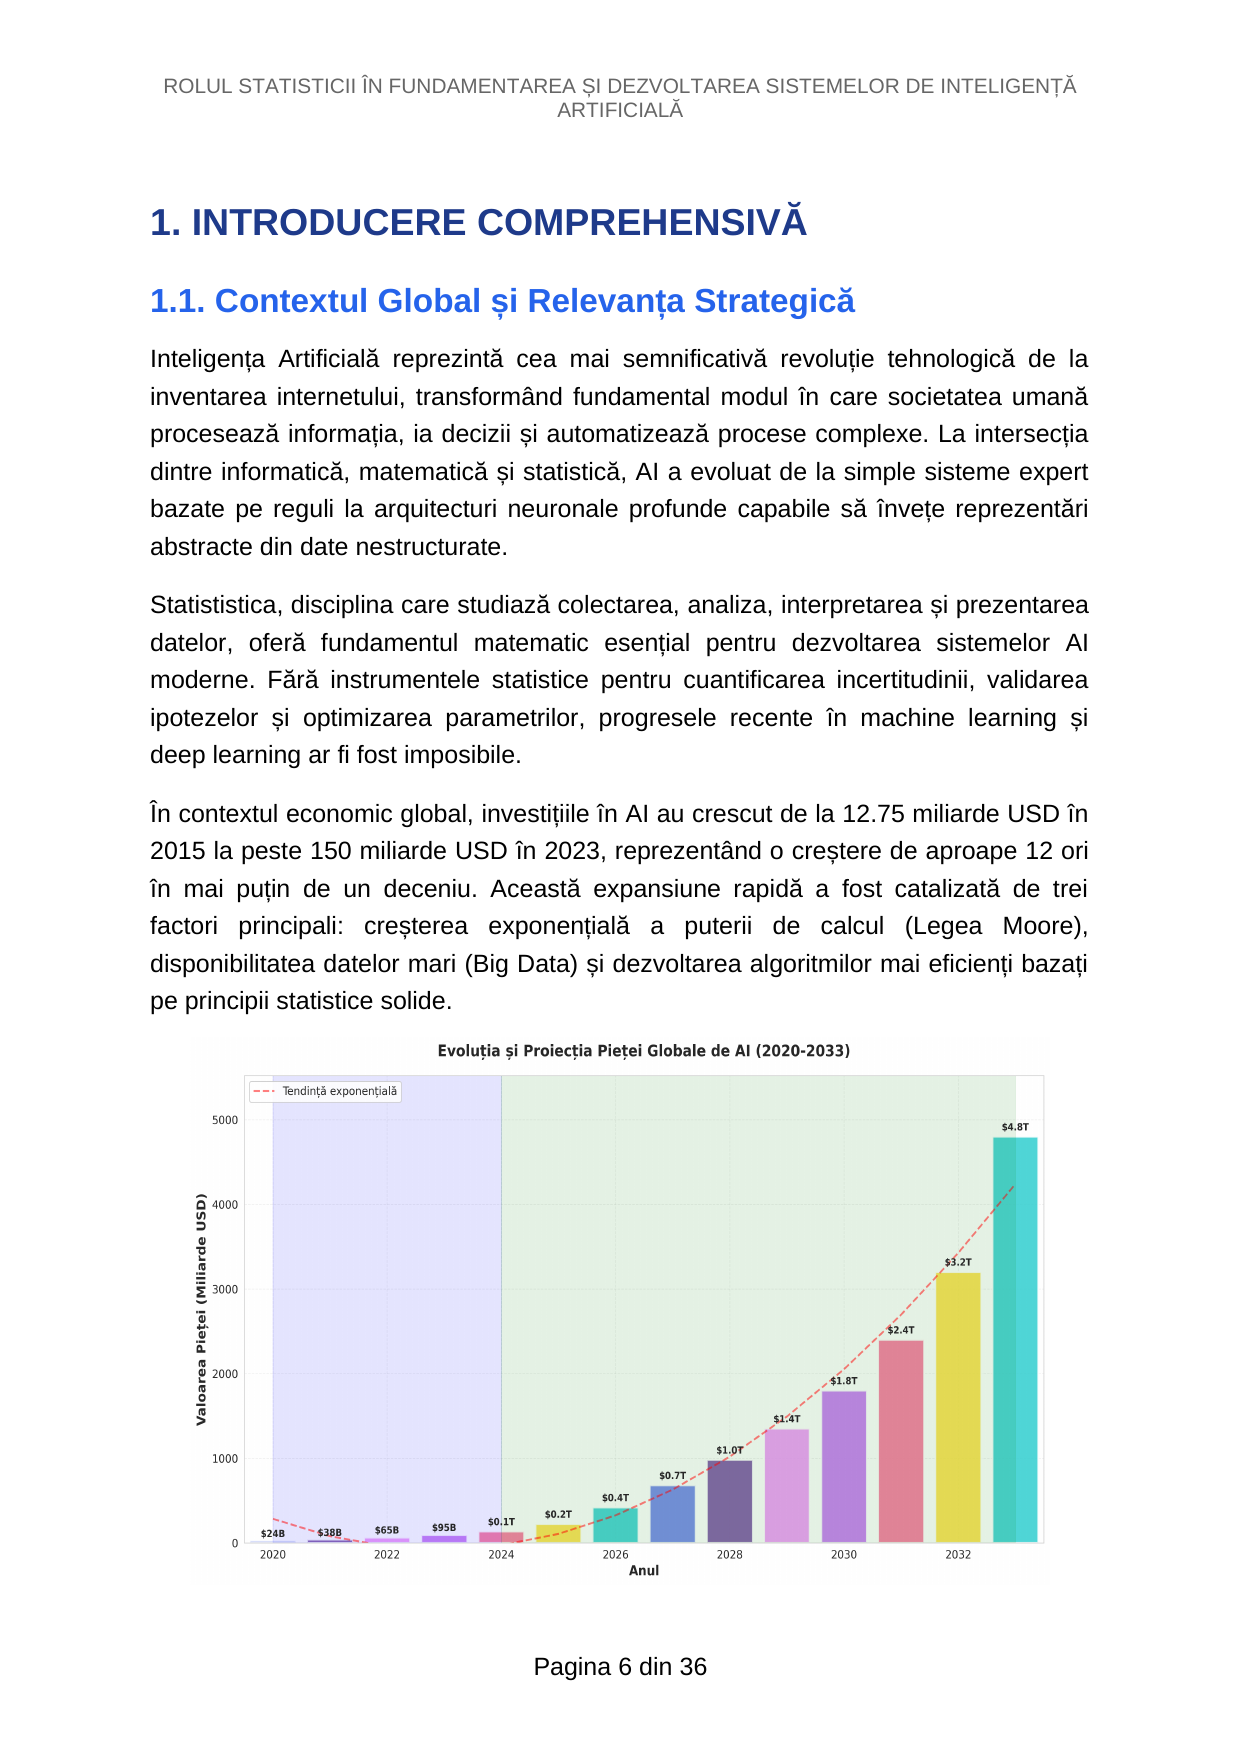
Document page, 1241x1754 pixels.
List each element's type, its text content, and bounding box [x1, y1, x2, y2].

subtitle 1. INTRODUCERE COMPREHENSIVĂ [150, 200, 1090, 243]
text Inteligența Artificială reprezintă cea mai semnificativă revoluție tehnologică de la inventarea internetului, transformând fundamental modul în care societatea umană procesează informația, ia decizii și automatizează procese complexe. La intersecția dintre informatică, matematică și statistică, AI a evoluat de la simple sisteme expert bazate pe reguli la arquitecturi neuronale profunde capabile să învețe reprezentări abstracte din date nestructurate. [150, 338, 1090, 563]
picture [190, 1037, 1050, 1585]
text În contextul economic global, investițiile în AI au crescut de la 12.75 miliarde USD în 2015 la peste 150 miliarde USD în 2023, reprezentând o creștere de aproape 12 ori în mai puțin de un deceniu. Această expansiune rapidă a fost catalizată de trei factori principali: creșterea exponențială a puterii de calcul (Legea Moore), disponibilitatea datelor mari (Big Data) și dezvoltarea algoritmilor mai eficienți bazați pe principii statistice solide. [150, 792, 1090, 1017]
text Statististica, disciplina care studiază colectarea, analiza, interpretarea și prezentarea datelor, oferă fundamentul matematic esențial pentru dezvoltarea sistemelor AI moderne. Fără instrumentele statistice pentru cuantificarea incertitudinii, validarea ipotezelor și optimizarea parametrilor, progresele recente în machine learning și deep learning ar fi fost imposibile. [150, 584, 1090, 771]
subtitle 1.1. Contextul Global și Relevanța Strategică [150, 281, 1090, 319]
